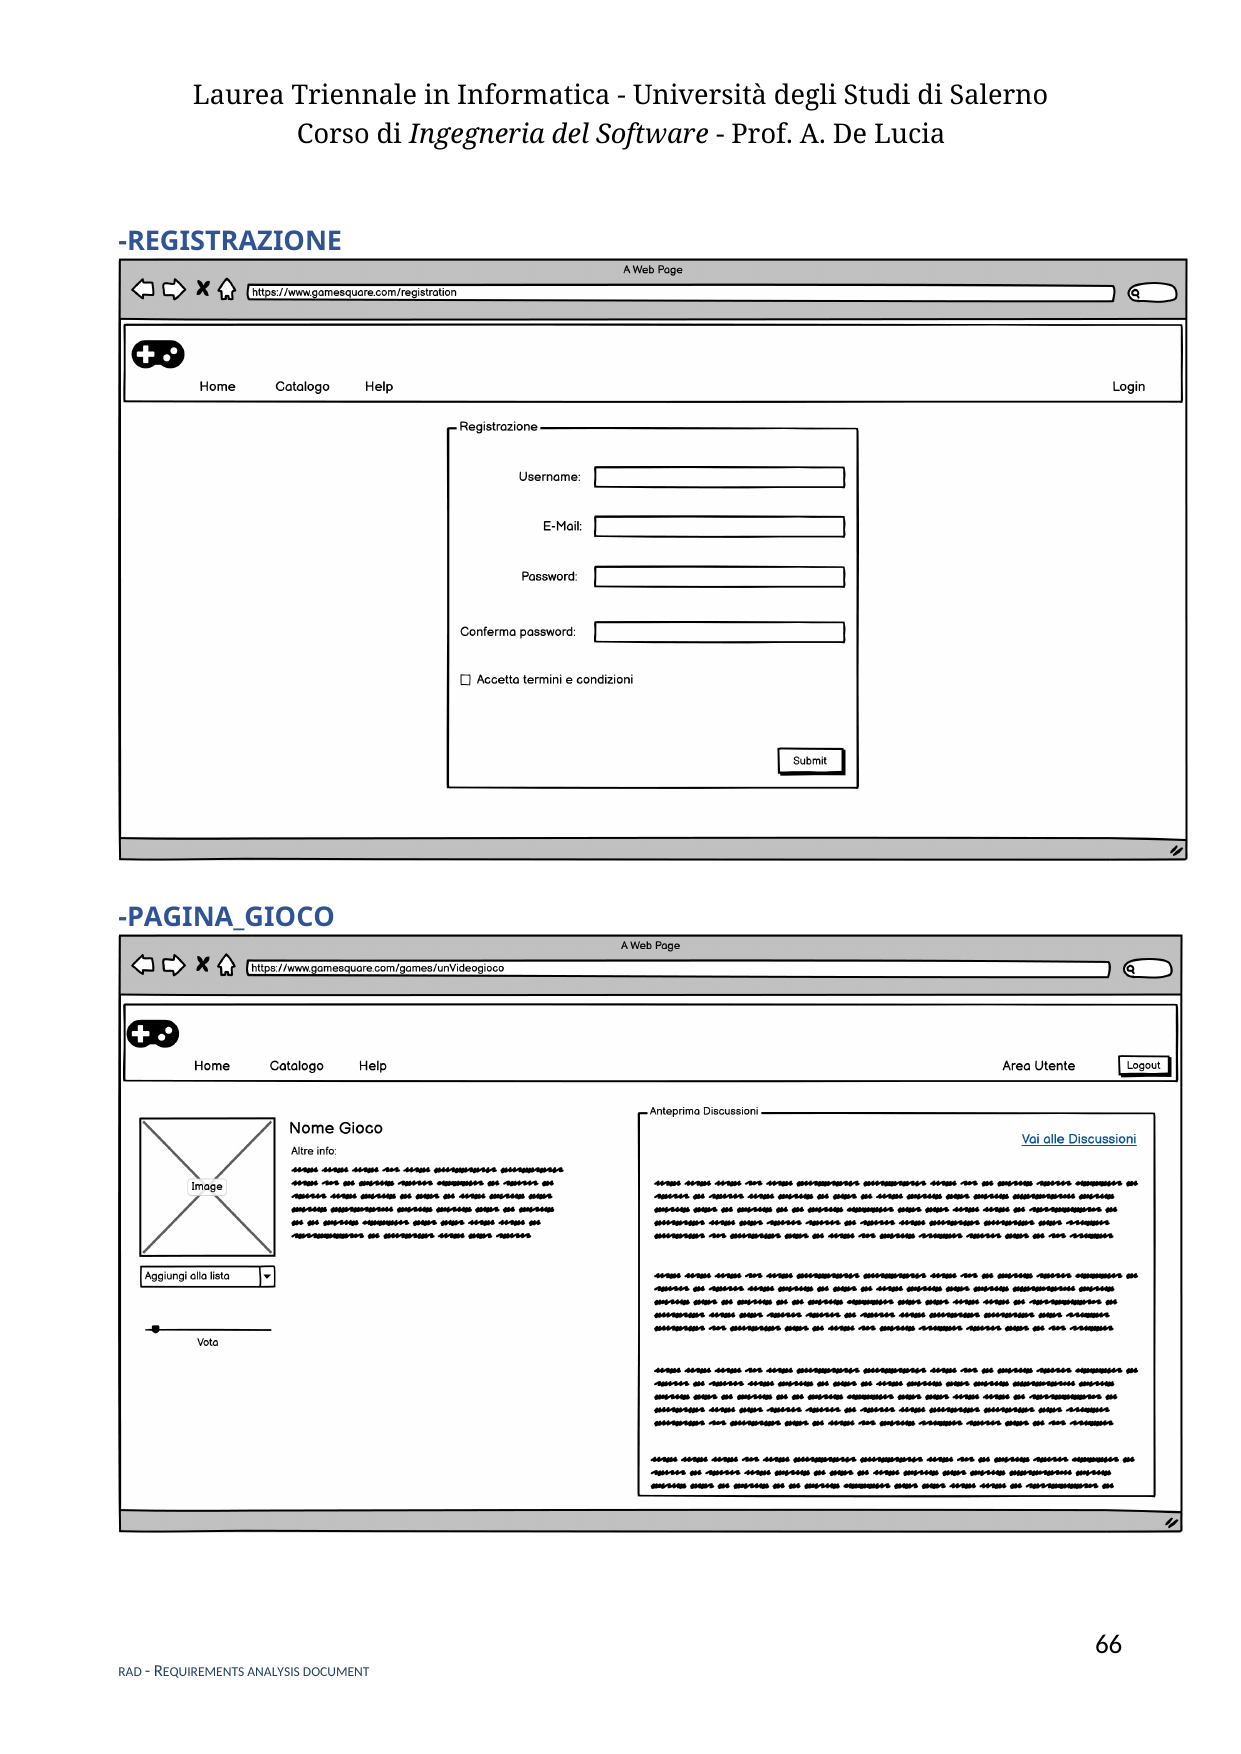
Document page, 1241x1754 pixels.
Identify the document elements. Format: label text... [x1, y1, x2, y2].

subtitle -PAGINA_GIOCO [118, 898, 1122, 934]
subtitle -REGISTRAZIONE [118, 222, 1122, 258]
picture [118, 258, 1188, 861]
picture [118, 934, 1183, 1533]
